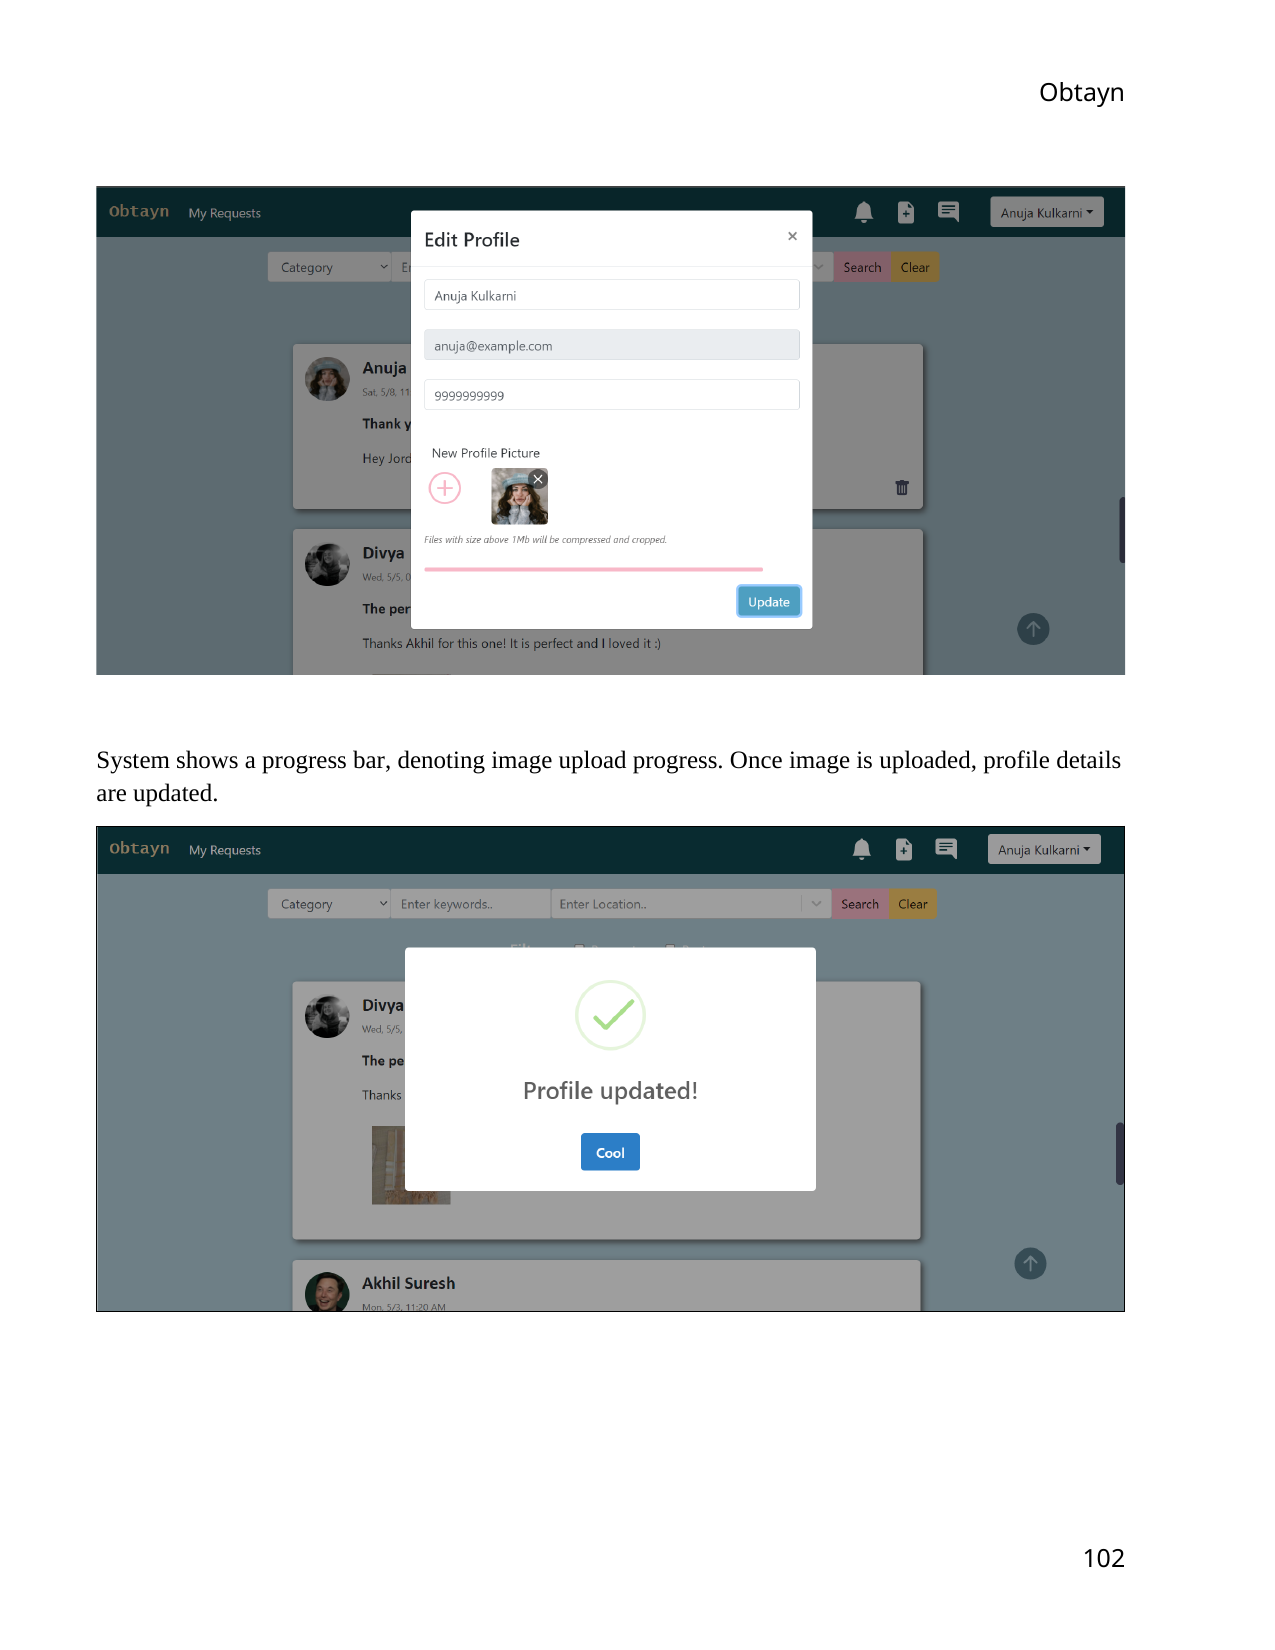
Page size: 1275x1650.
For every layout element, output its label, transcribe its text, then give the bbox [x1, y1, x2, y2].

text System shows a progress bar, denoting image upload progress. Once image is uploaded, profile details are updated. [96, 745, 1125, 807]
picture [96, 186, 1125, 675]
picture [97, 827, 1124, 1311]
